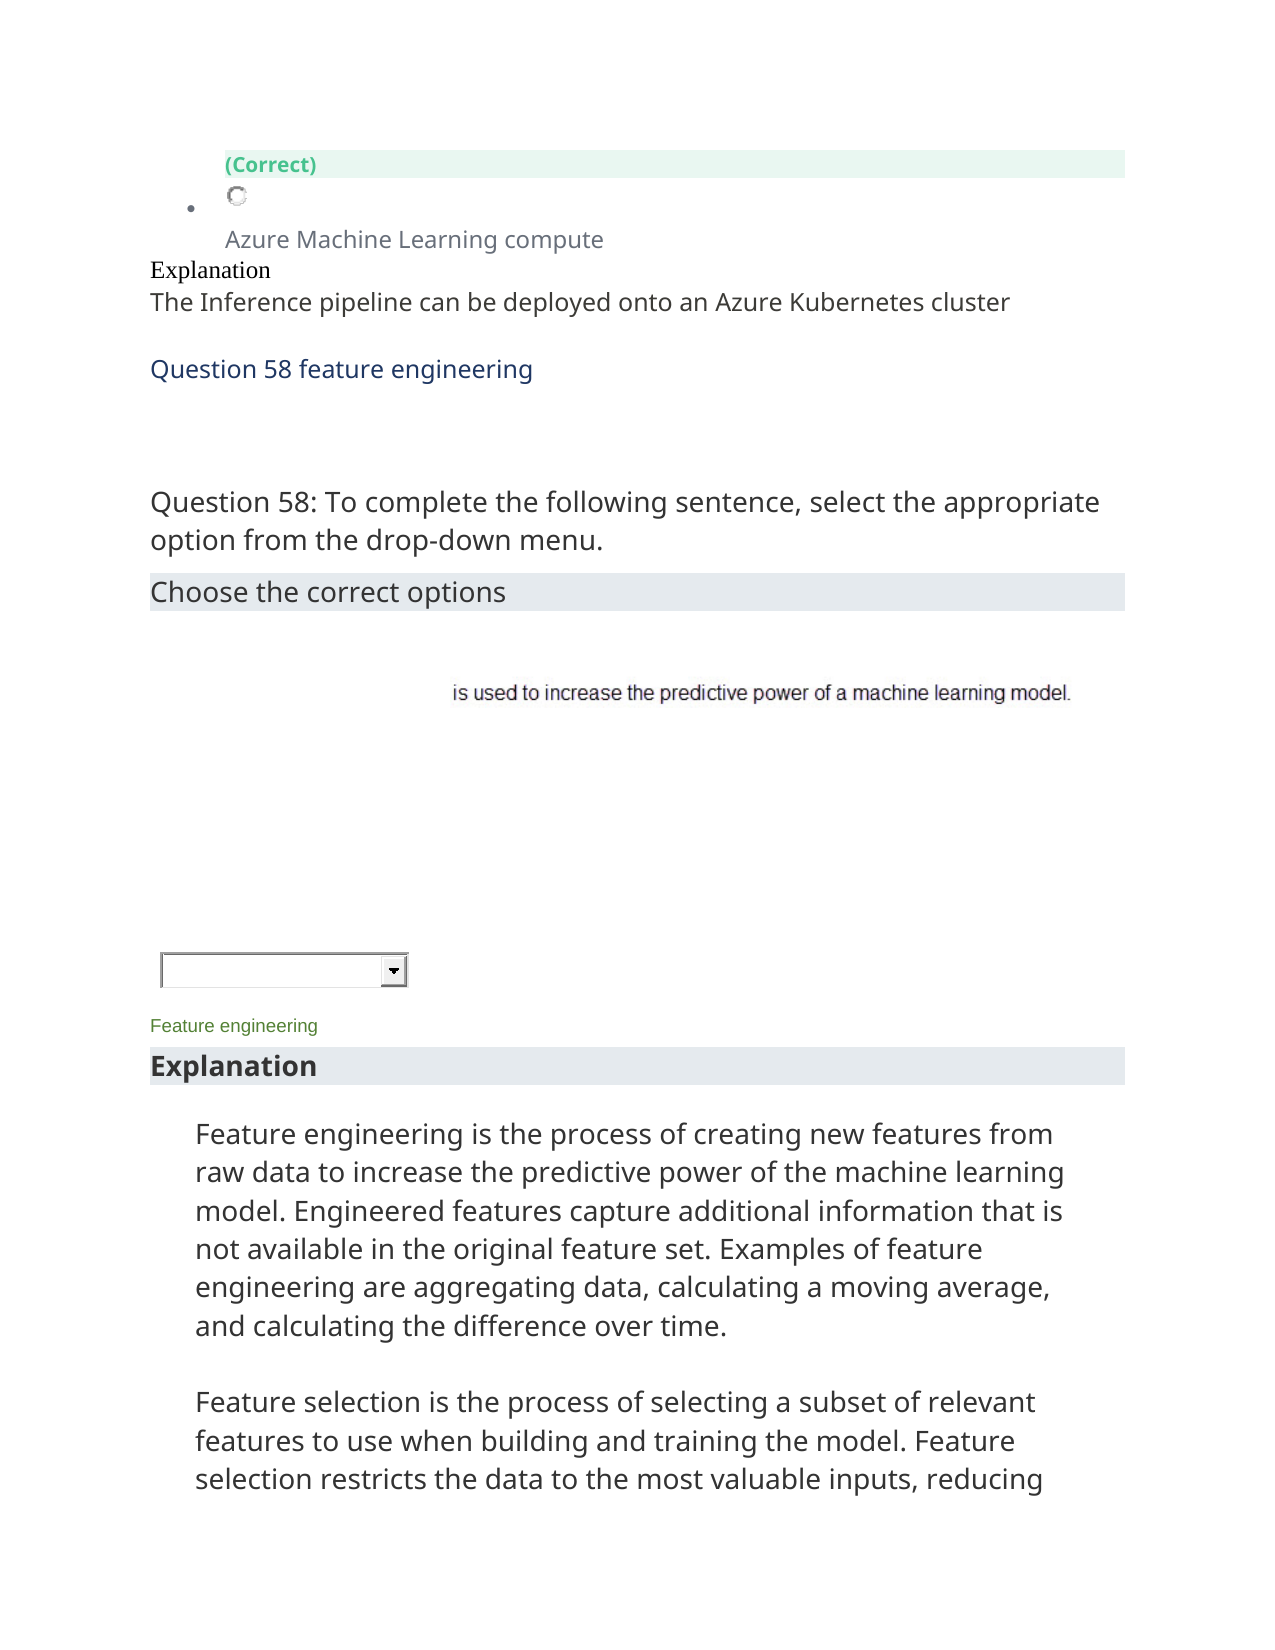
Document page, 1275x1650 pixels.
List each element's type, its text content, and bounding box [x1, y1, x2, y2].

text Explanation [150, 256, 1125, 284]
text Explanation [150, 1047, 1125, 1085]
picture [150, 625, 1125, 953]
text The Inference pipeline can be deployed onto an Azure Kubernetes cluster [150, 284, 1125, 318]
text Choose the correct options [150, 573, 1125, 611]
text (Correct) [225, 150, 1125, 178]
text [195, 1114, 1080, 1498]
text Azure Machine Learning compute [225, 223, 1125, 256]
text Question 58: To complete the following sentence, select the appropriate option from the drop-down menu. [150, 482, 1125, 559]
list ​ [187, 178, 1125, 223]
subtitle Question 58 feature engineering [150, 351, 1125, 385]
text Feature engineering [150, 1015, 1125, 1036]
